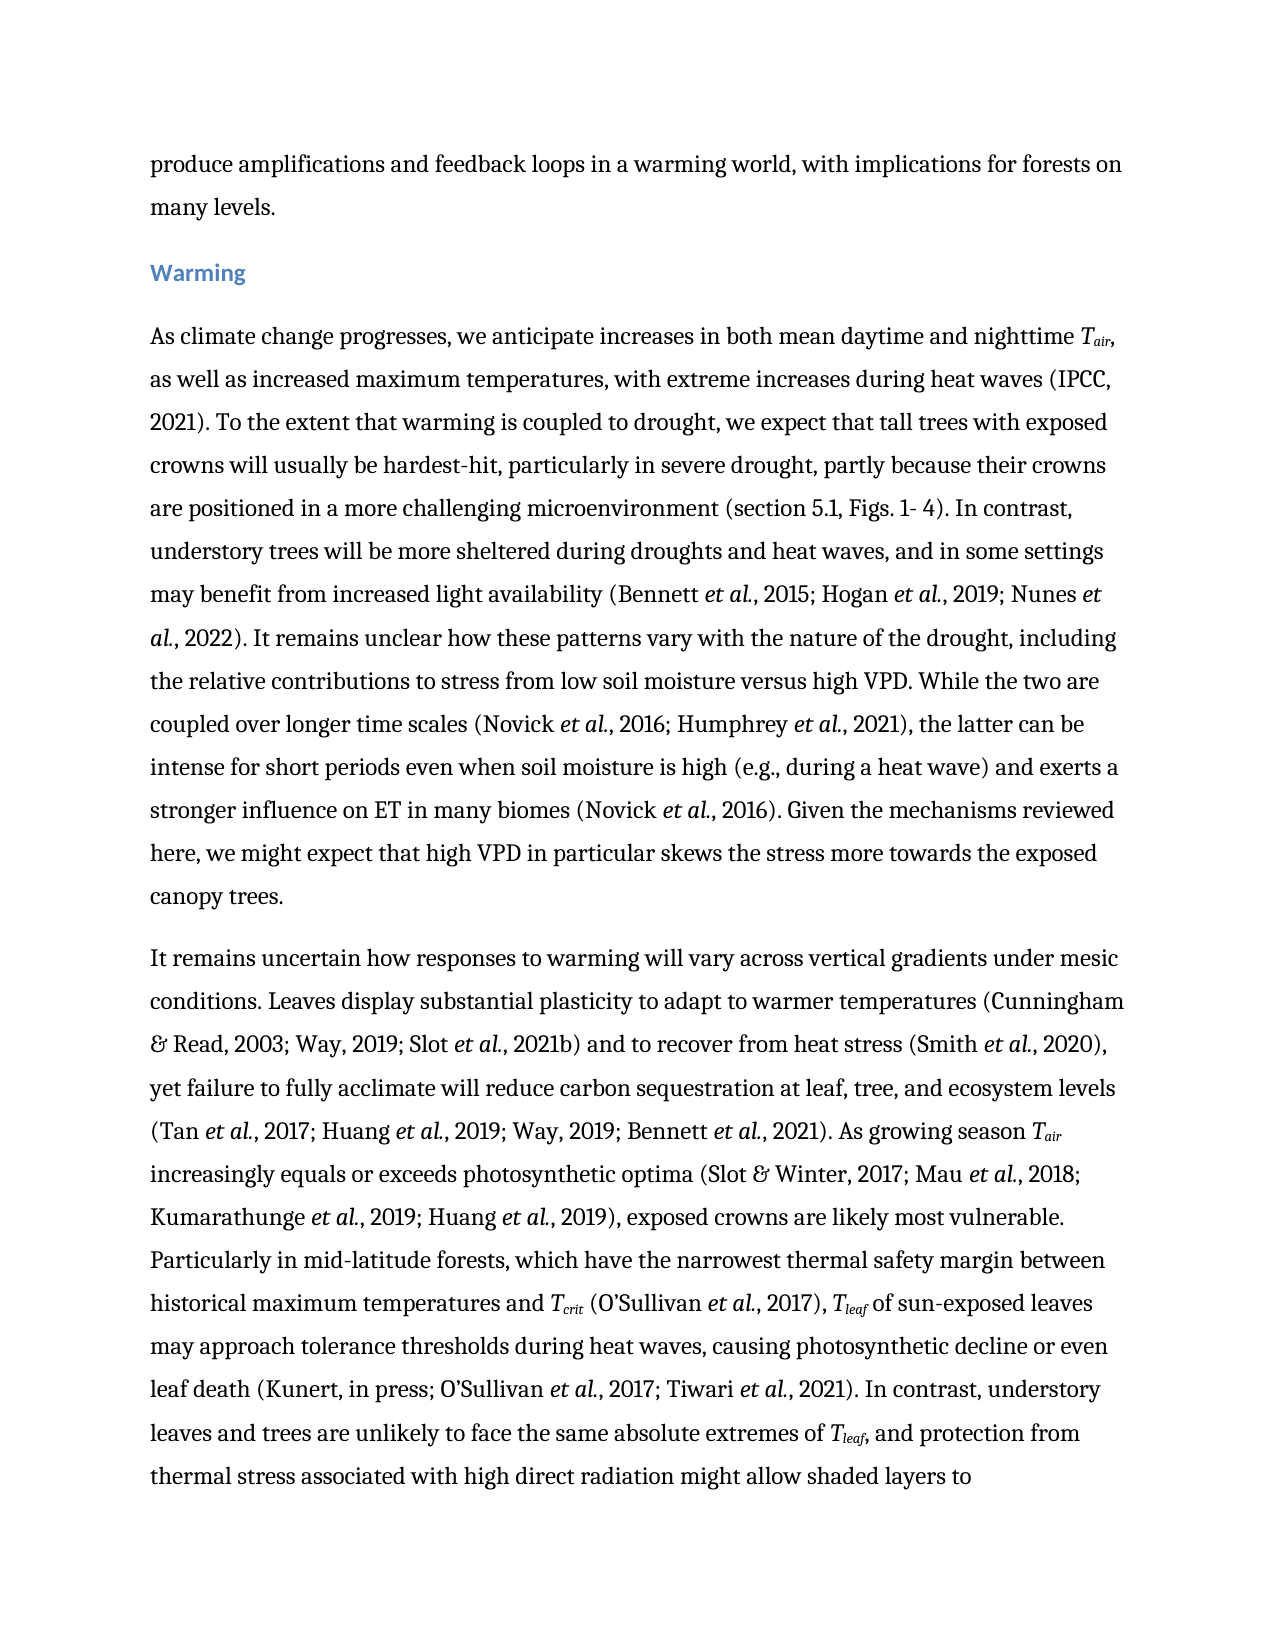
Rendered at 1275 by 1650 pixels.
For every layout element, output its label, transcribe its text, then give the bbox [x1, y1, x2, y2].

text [150, 944, 1125, 1490]
text As climate change progresses, we anticipate increases in both mean daytime and nighttime Tair, as well as increased maximum temperatures, with extreme increases during heat waves (IPCC, 2021). To the extent that warming is coupled to drought, we expect that tall trees with exposed crowns will usually be hardest-hit, particularly in severe drought, partly because their crowns are positioned in a more challenging microenvironment (section 5.1, Figs. 1- 4). In contrast, understory trees will be more sheltered during droughts and heat waves, and in some settings may benefit from increased light availability (Bennett et al., 2015; Hogan et al., 2019; Nunes et al., 2022). It remains unclear how these patterns vary with the nature of the drought, including the relative contributions to stress from low soil moisture versus high VPD. While the two are coupled over longer time scales (Novick et al., 2016; Humphrey et al., 2021), the latter can be intense for short periods even when soil moisture is high (e.g., during a heat wave) and exerts a stronger influence on ET in many biomes (Novick et al., 2016). Given the mechanisms reviewed here, we might expect that high VPD in particular skews the stress more towards the exposed canopy trees. [150, 322, 1125, 911]
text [150, 150, 1125, 222]
subtitle Warming [150, 257, 1125, 288]
